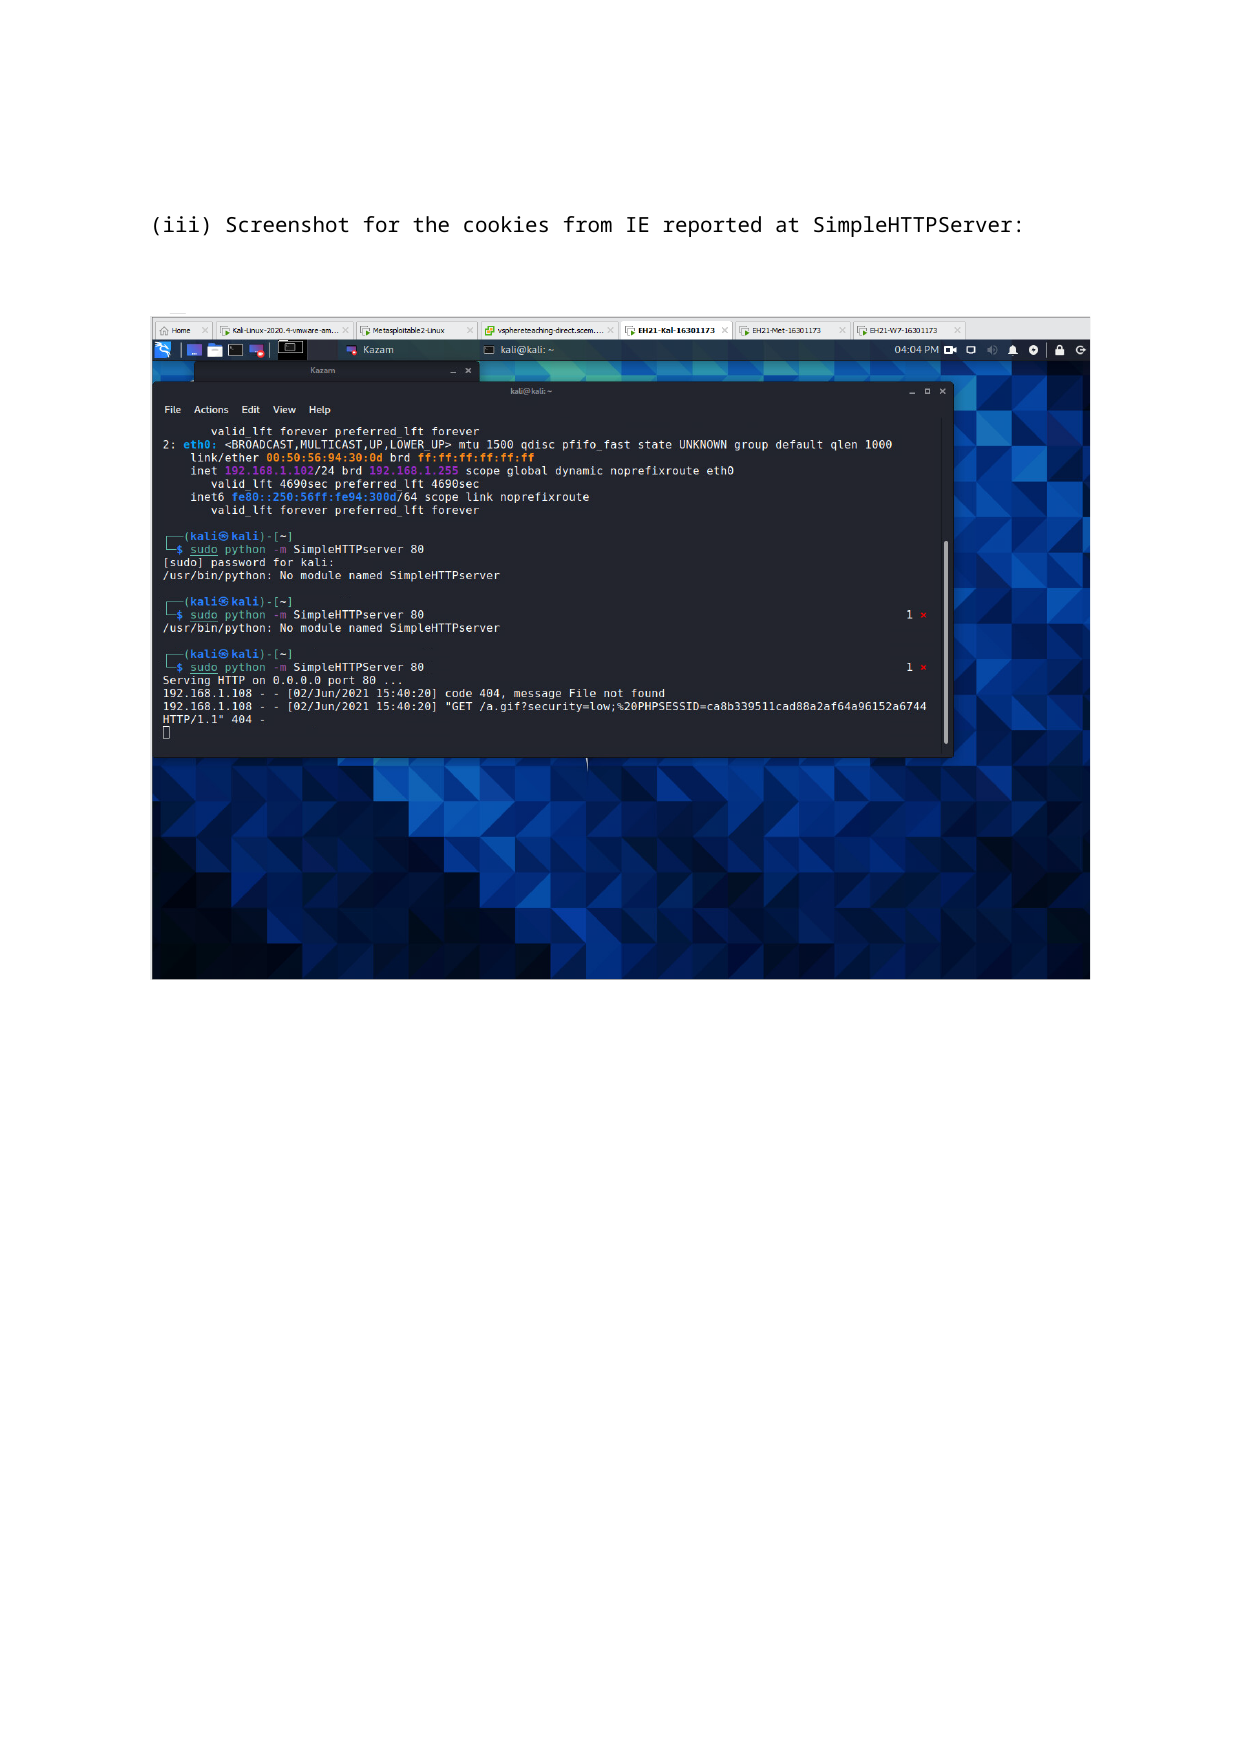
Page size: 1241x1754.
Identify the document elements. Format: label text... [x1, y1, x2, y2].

picture [150, 313, 1091, 980]
text (iii) Screenshot for the cookies from IE reported at SimpleHTTPServer: [150, 210, 1090, 238]
